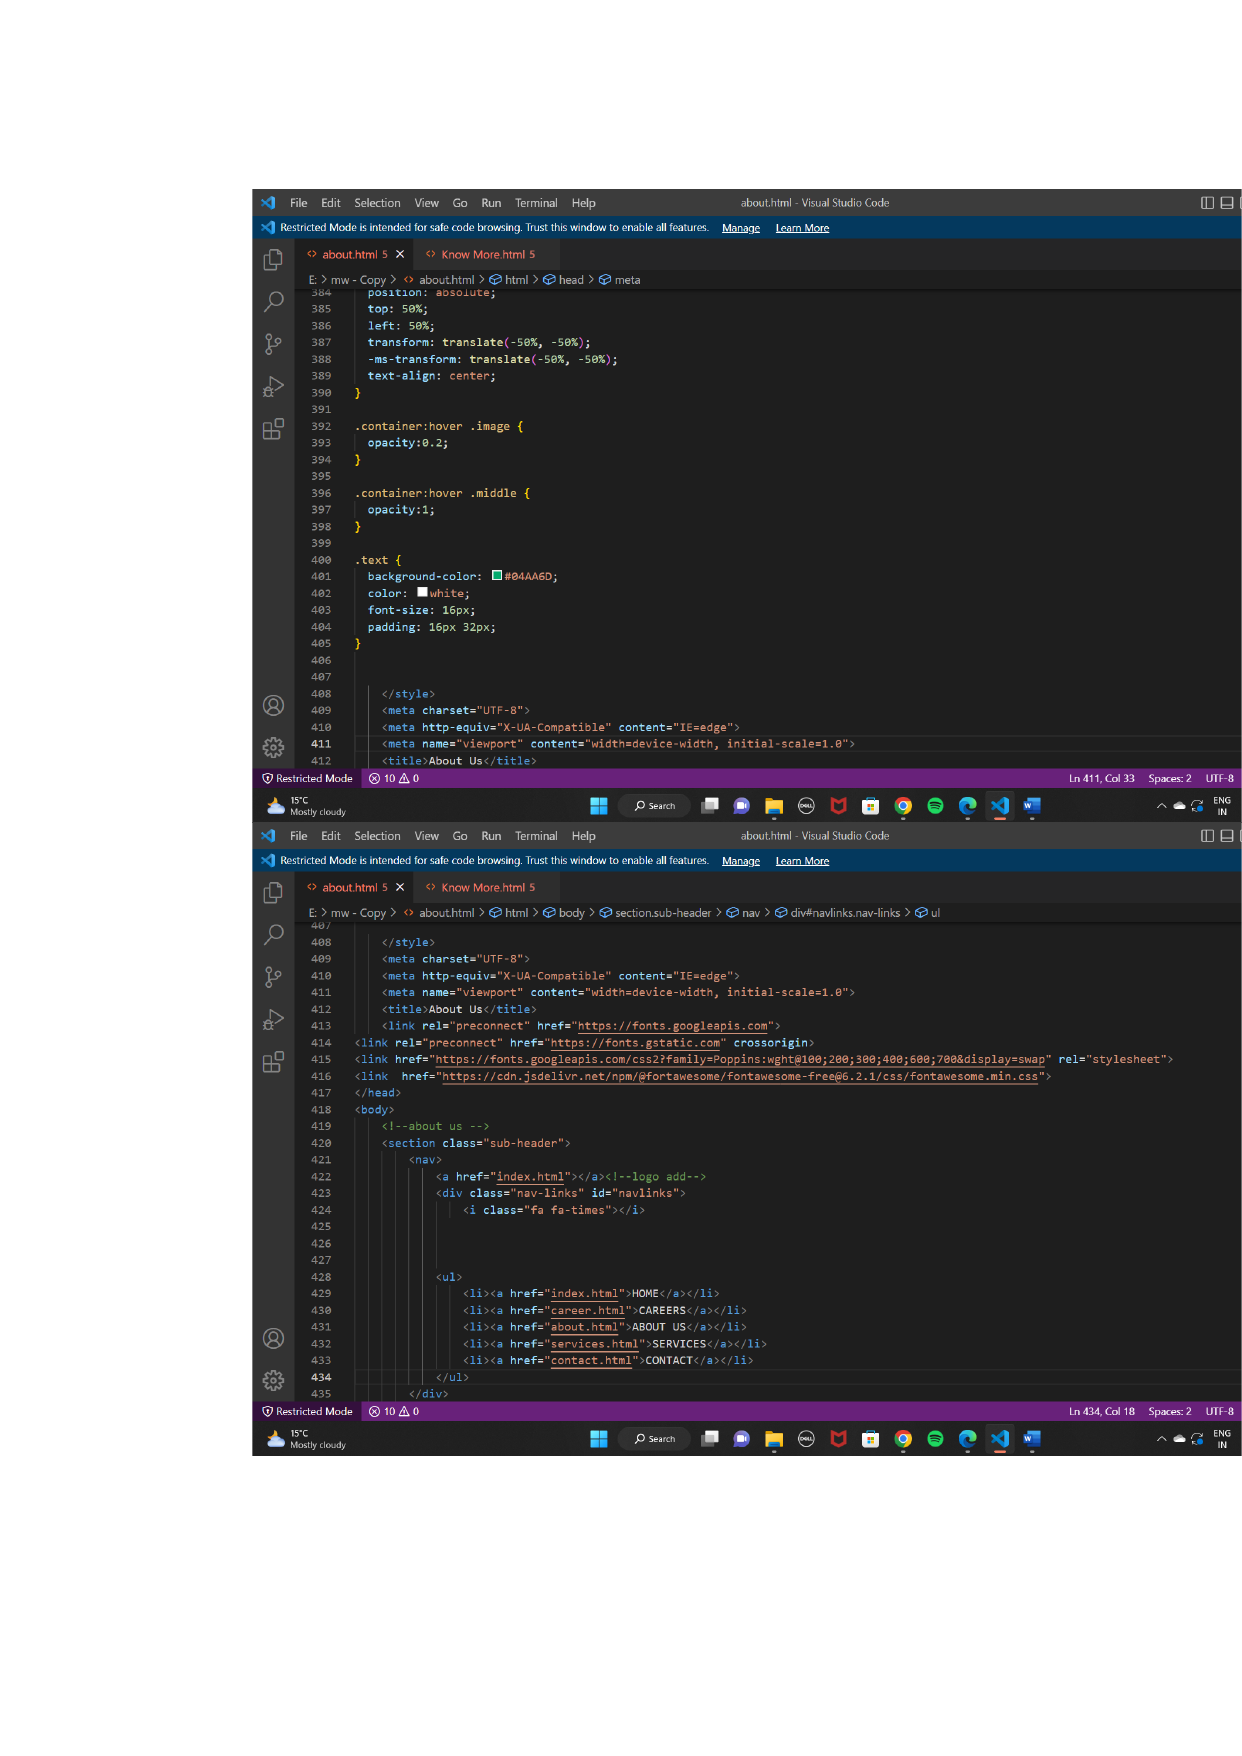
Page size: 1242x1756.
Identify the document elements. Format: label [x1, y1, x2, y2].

picture [252, 189, 1242, 1456]
